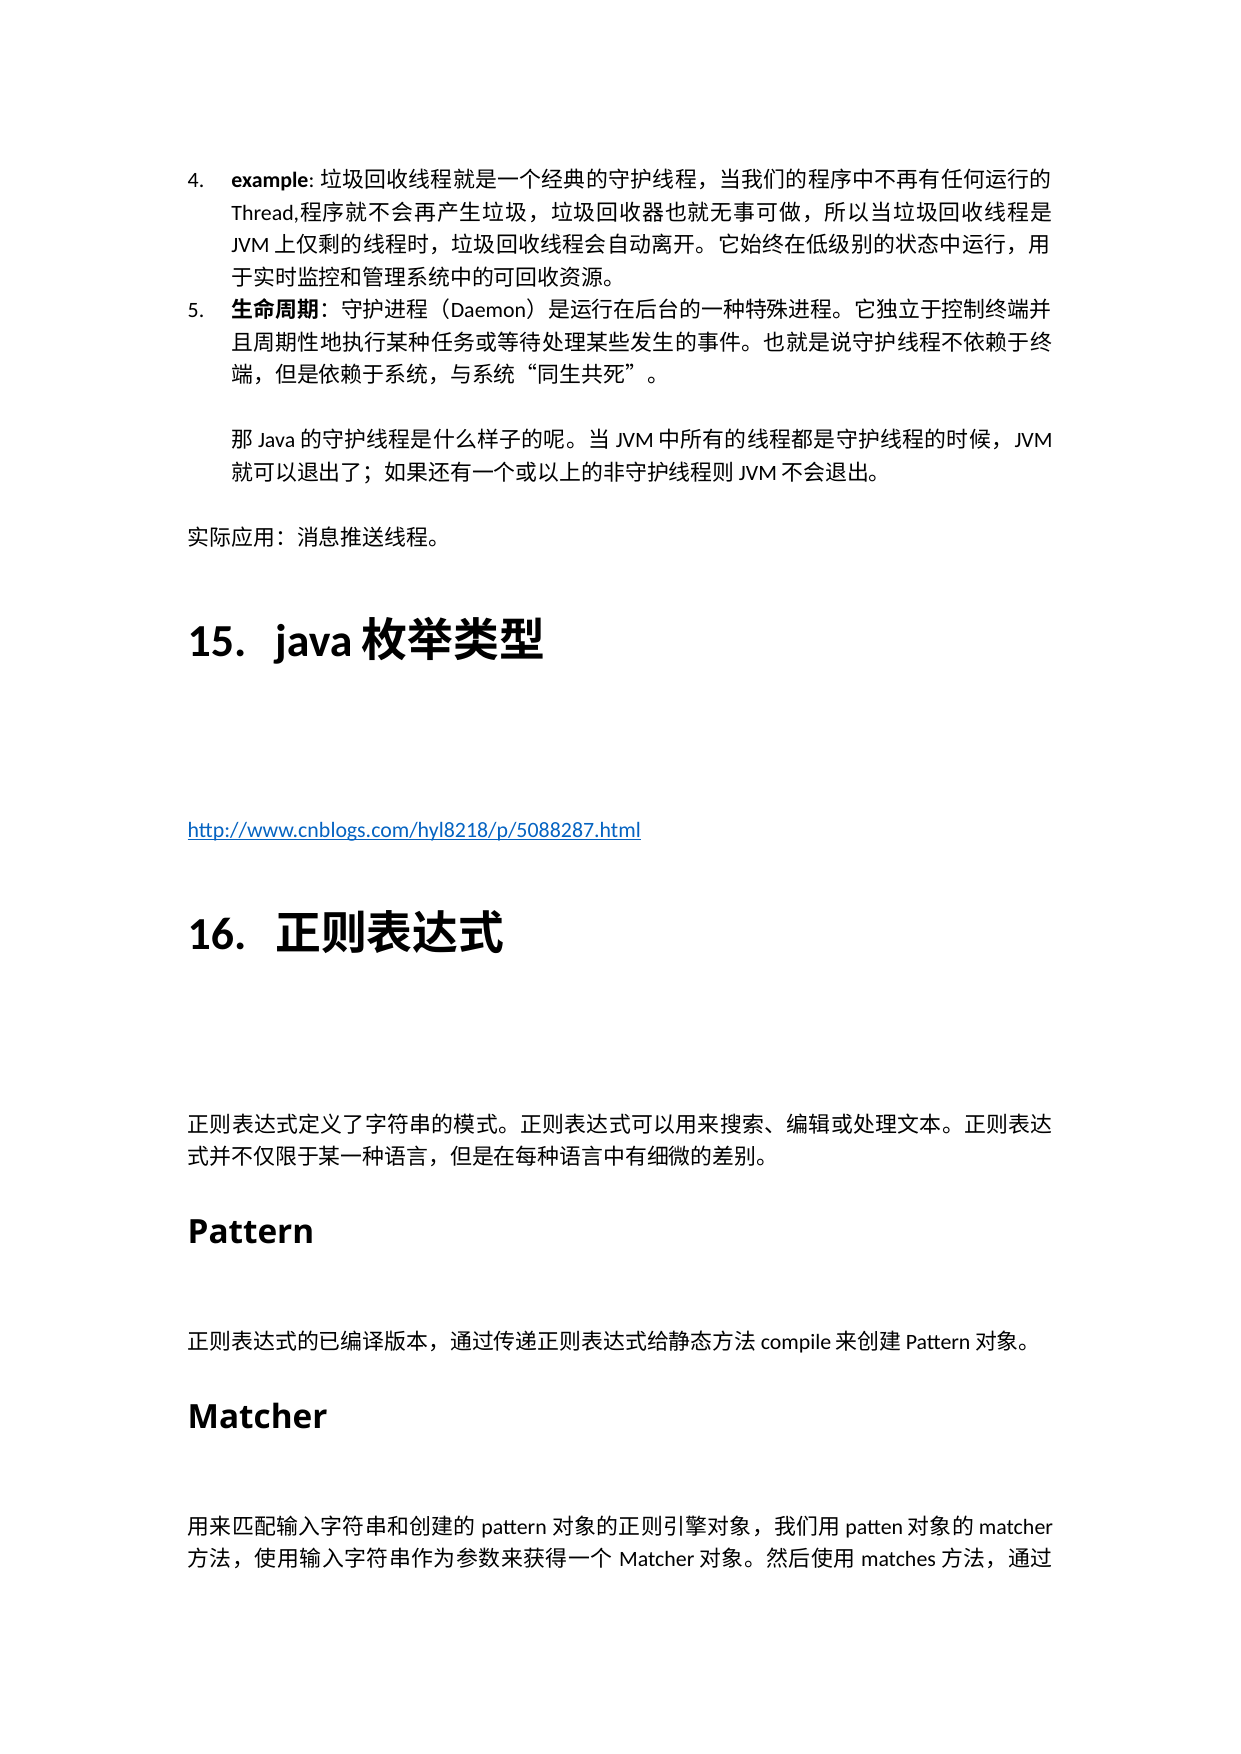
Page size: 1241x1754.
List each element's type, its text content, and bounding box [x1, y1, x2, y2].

text 正则表达式定义了字符串的模式。正则表达式可以用来搜索、编辑或处理文本。正则表达式并不仅限于某一种语言，但是在每种语言中有细微的差别。 [187, 1106, 1053, 1171]
text 实际应用：消息推送线程。 [187, 519, 1053, 552]
subtitle Pattern [187, 1198, 1053, 1263]
list example: 垃圾回收线程就是一个经典的守护线程，当我们的程序中不再有任何运行的Thread,程序就不会再产生垃圾，垃圾回收器也就无事可做，所以当垃圾回收线程是JVM上仅剩的线程时，垃圾回收线程会自动离开。它始终在低级别的状态中运行，用于实时监控和管理系统中的可回收资源。 [187, 162, 1053, 292]
text 正则表达式的已编译版本，通过传递正则表达式给静态方法compile来创建Pattern对象。 [187, 1323, 1053, 1356]
subtitle 正则表达式 [187, 881, 1053, 978]
text http://www.cnblogs.com/hyl8218/p/5088287.html [187, 813, 1053, 845]
list 那Java的守护线程是什么样子的呢。当JVM中所有的线程都是守护线程的时候，JVM就可以退出了；如果还有一个或以上的非守护线程则JVM不会退出。 [231, 422, 1053, 487]
subtitle java枚举类型 [187, 587, 1053, 685]
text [187, 1508, 1053, 1573]
subtitle Matcher [187, 1383, 1053, 1448]
list 生命周期：守护进程（Daemon）是运行在后台的一种特殊进程。它独立于控制终端并且周期性地执行某种任务或等待处理某些发生的事件。也就是说守护线程不依赖于终端，但是依赖于系统，与系统“同生共死”。 [187, 292, 1053, 389]
